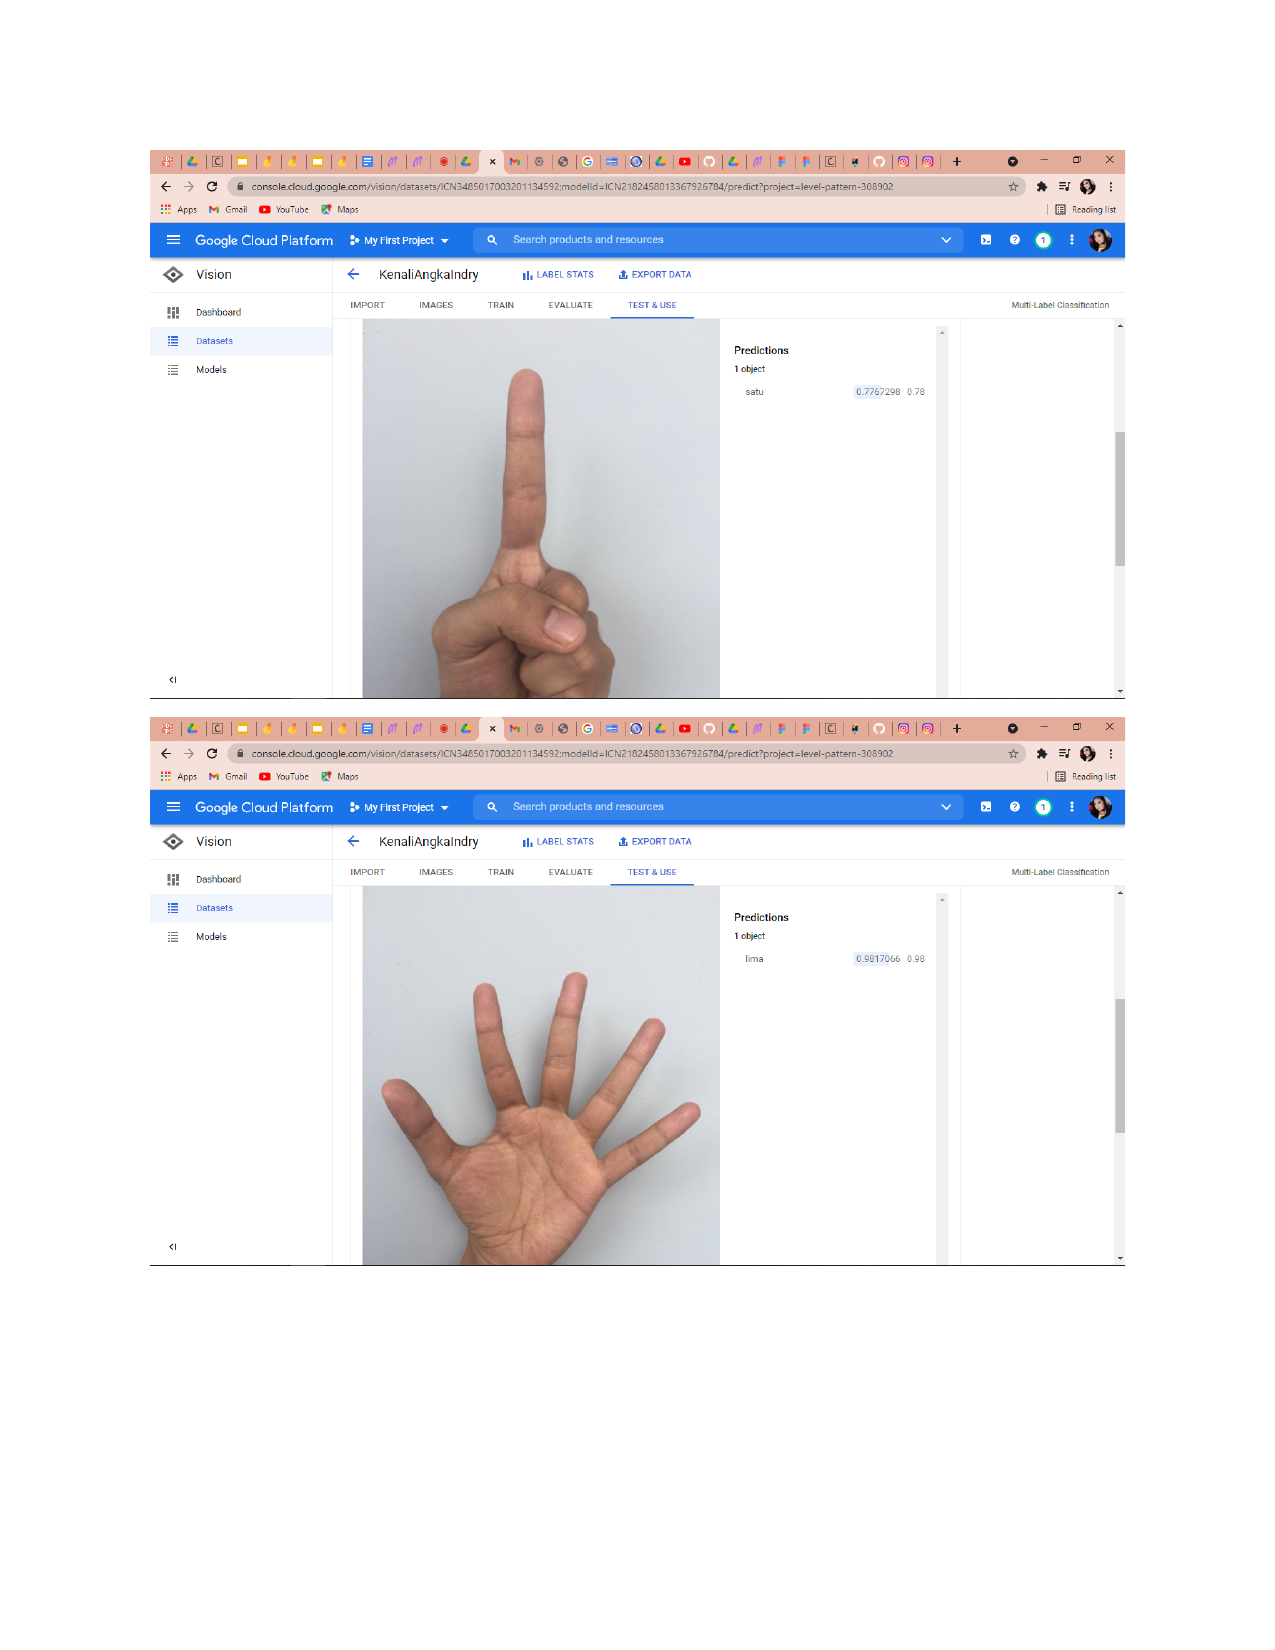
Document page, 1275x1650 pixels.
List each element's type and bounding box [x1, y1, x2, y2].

picture [150, 150, 1125, 699]
picture [150, 717, 1125, 1266]
